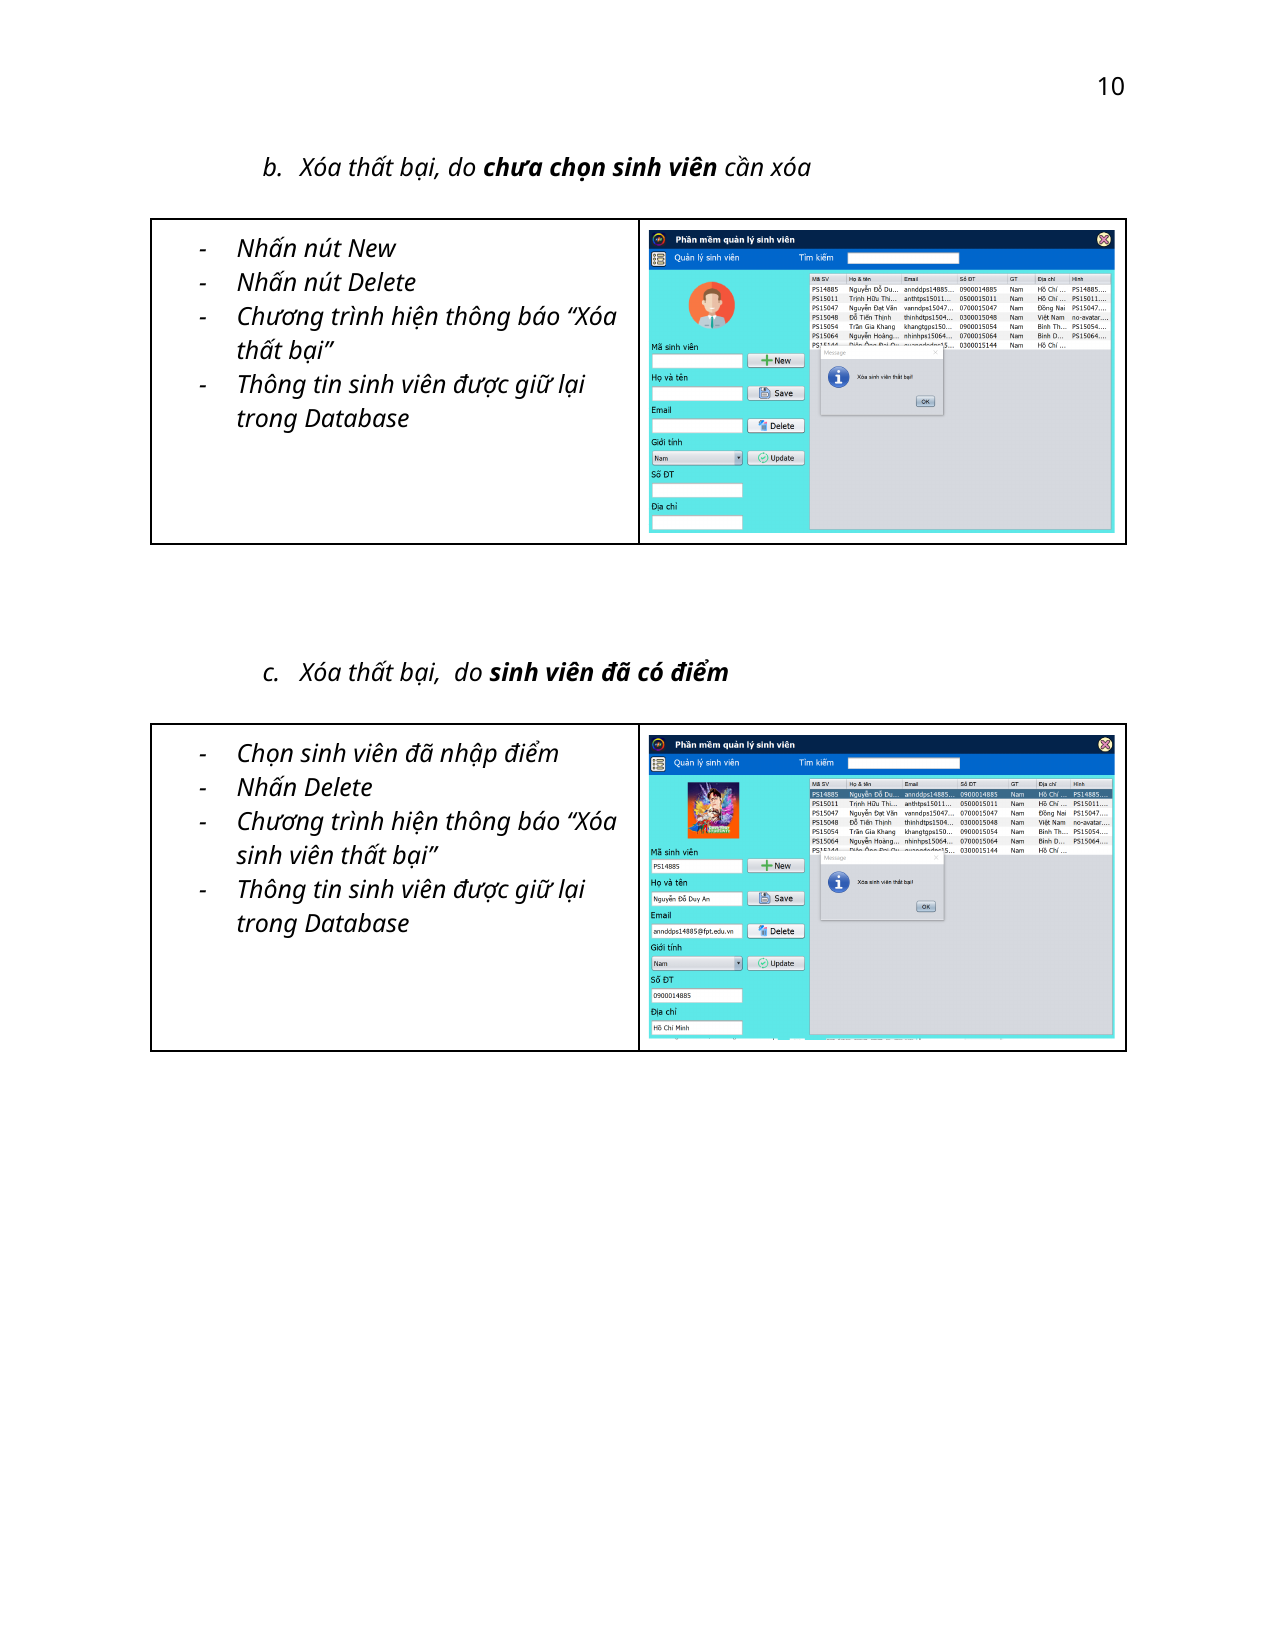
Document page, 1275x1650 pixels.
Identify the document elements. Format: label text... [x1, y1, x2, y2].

table_header [640, 220, 1125, 543]
table_header [640, 725, 1125, 1050]
table_header Nhấn nút New Nhấn nút Delete Chương trình hiện thông báo “Xóa thất bại” Thông tin sinh viên được giữ lại trong Database [152, 220, 638, 543]
list Xóa thất bại, do chưa chọn sinh viên cần xóa [262, 150, 1125, 184]
picture [648, 230, 1115, 533]
list Xóa thất bại, do sinh viên đã có điểm [262, 655, 1125, 689]
picture [648, 735, 1115, 1040]
table_header Chọn sinh viên đã nhập điểm Nhấn Delete Chương trình hiện thông báo “Xóa sinh viên thất bại” Thông tin sinh viên được giữ lại trong Database [152, 725, 638, 1050]
